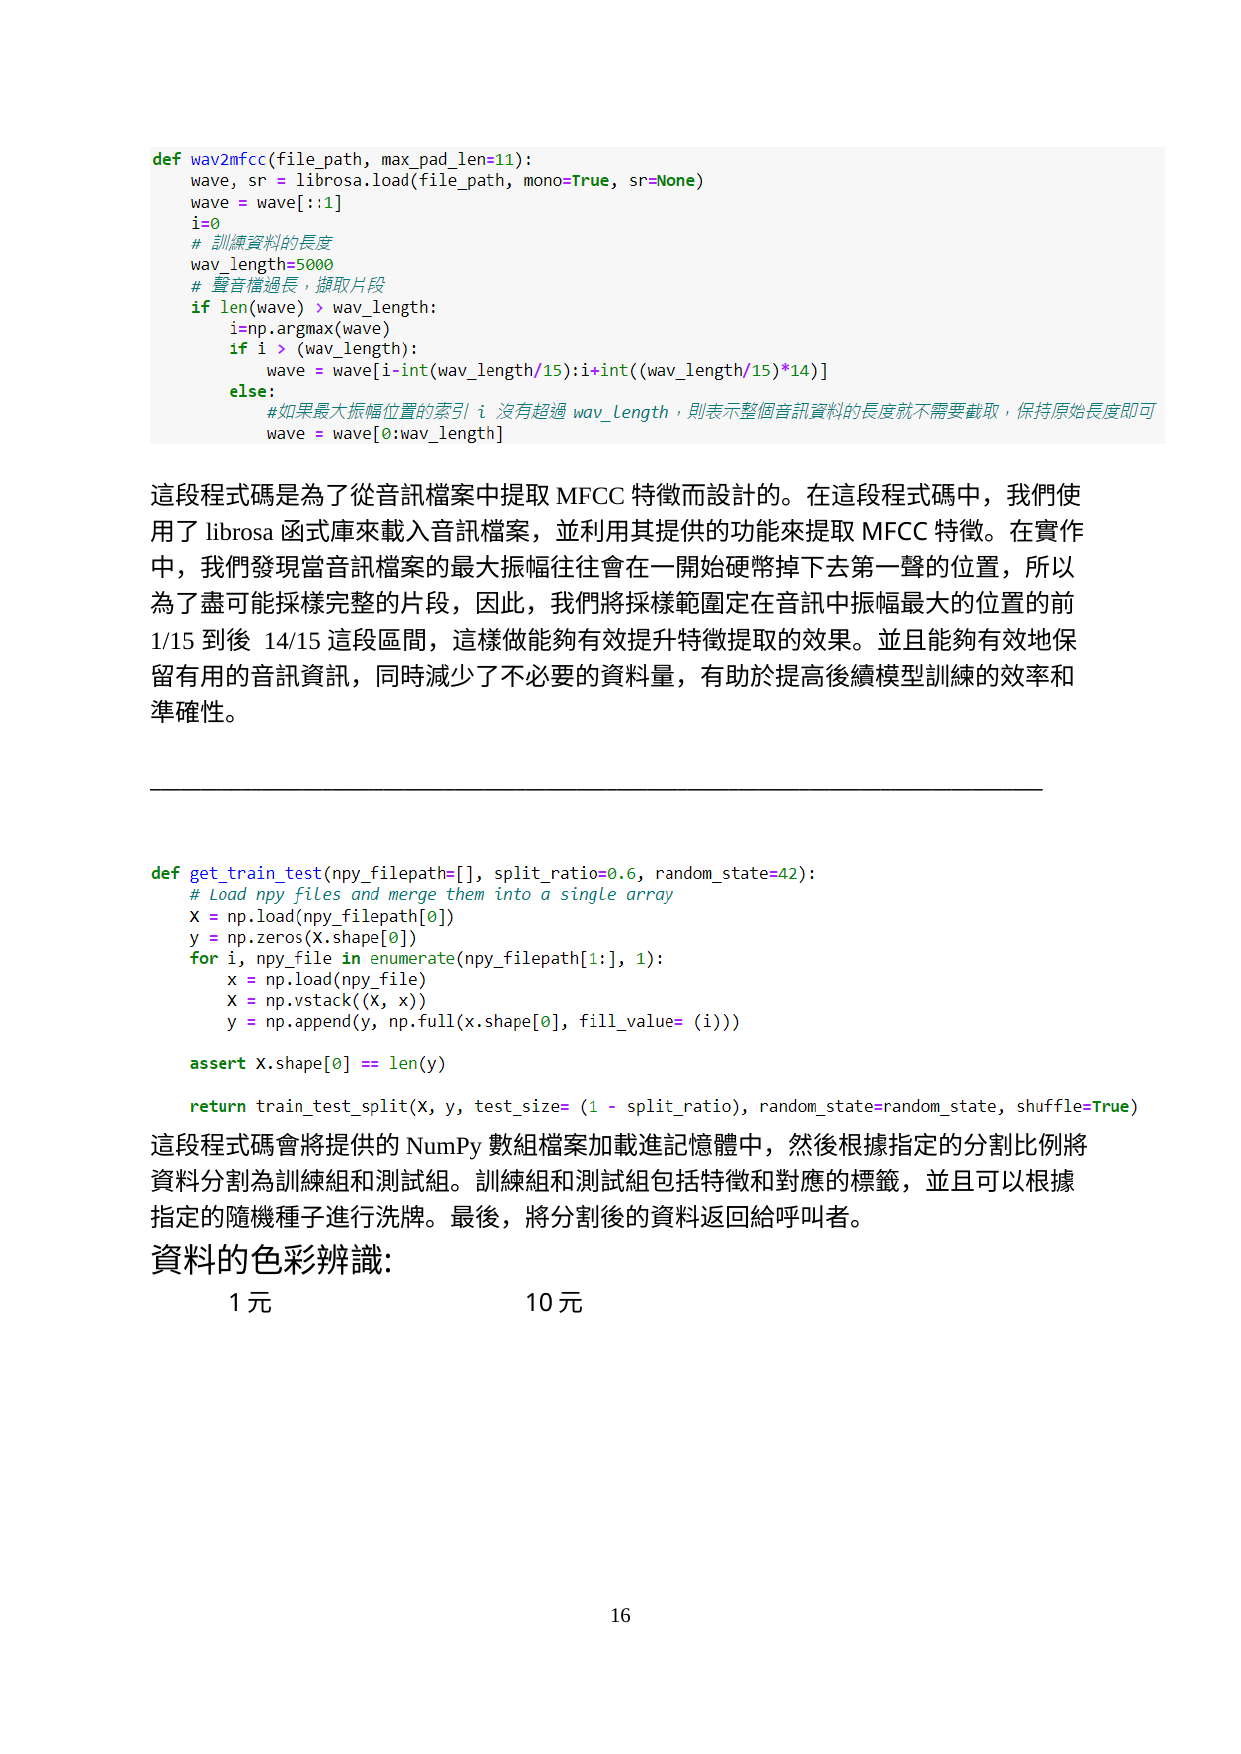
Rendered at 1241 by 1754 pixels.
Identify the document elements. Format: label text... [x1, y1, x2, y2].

text 這段程式碼是為了從音訊檔案中提取 MFCC 特徵而設計的。在這段程式碼中，我們使用了 librosa 函式庫來載入音訊檔案，並利用其提供的功能來提取 MFCC 特徵。在實作中，我們發現當音訊檔案的最大振幅往往會在一開始硬幣掉下去第一聲的位置，所以為了盡可能採樣完整的片段，因此，我們將採樣範圍定在音訊中振幅最大的位置的前 1/15 到後 14/15 這段區間，這樣做能夠有效提升特徵提取的效果。並且能夠有效地保留有用的音訊資訊，同時減少了不必要的資料量，有助於提高後續模型訓練的效率和準確性。 [150, 475, 1090, 729]
picture [150, 856, 1185, 1126]
text 資料的色彩辨識: [150, 1234, 1090, 1283]
text 這段程式碼會將提供的 NumPy 數組檔案加載進記憶體中，然後根據指定的分割比例將資料分割為訓練組和測試組。訓練組和測試組包括特徵和對應的標籤，並且可以根據指定的隨機種子進行洗牌。最後，將分割後的資料返回給呼叫者。 [150, 1126, 1090, 1234]
text 1元 10元 [150, 1283, 1090, 1319]
text ________________________________________________________________________________________ [150, 763, 1090, 794]
picture [150, 147, 1166, 444]
